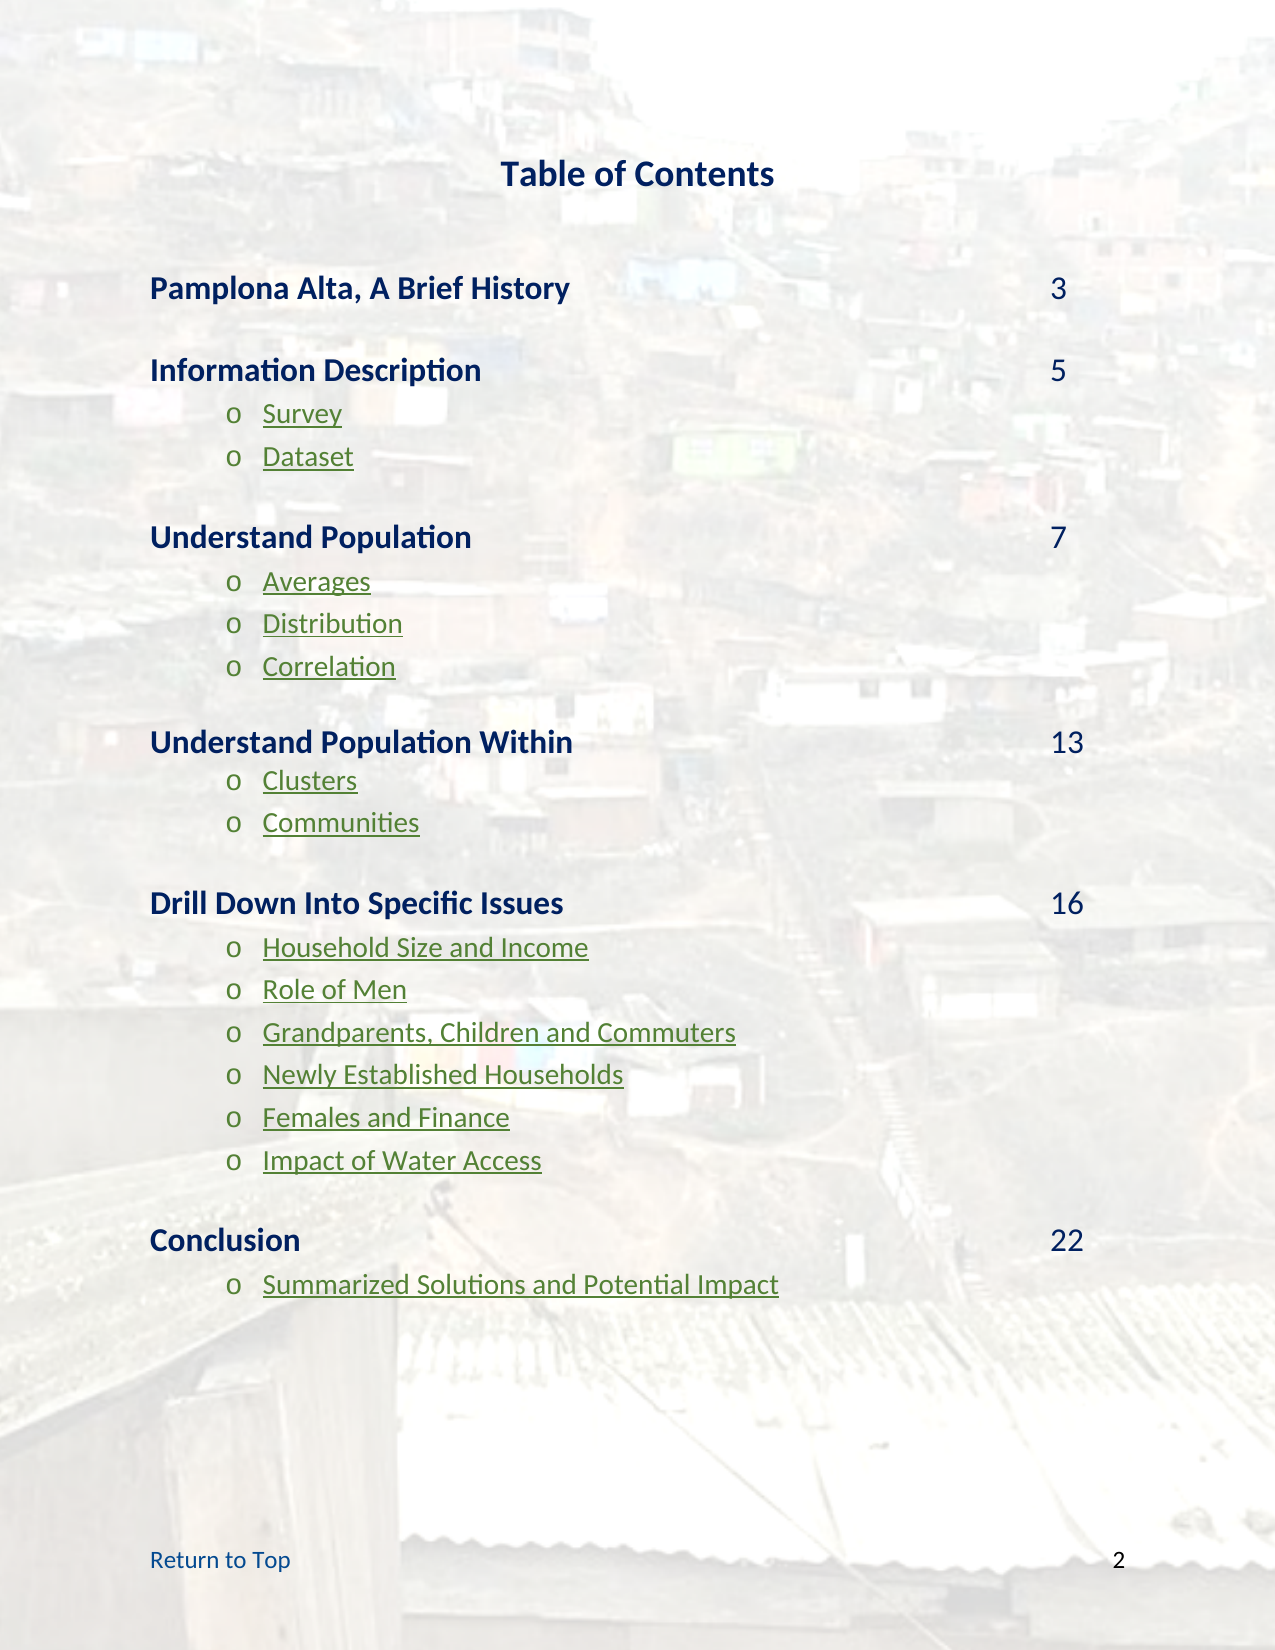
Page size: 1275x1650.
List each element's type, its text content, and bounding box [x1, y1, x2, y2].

list Role of Men [225, 971, 1125, 1008]
list Survey [225, 396, 1125, 433]
list Dataset [225, 438, 1125, 475]
list Grandparents, Children and Commuters [225, 1014, 1125, 1051]
text Pamplona Alta, A Brief History 3 [150, 267, 1125, 308]
text Understand Population 7 [150, 516, 1125, 557]
list Females and Finance [225, 1099, 1125, 1136]
list Correlation [225, 648, 1125, 685]
list Impact of Water Access [225, 1142, 1125, 1179]
text Understand Population Within 13 [150, 721, 1125, 762]
list Averages [225, 563, 1125, 600]
list Household Size and Income [225, 929, 1125, 966]
list Distribution [225, 605, 1125, 642]
list Newly Established Households [225, 1056, 1125, 1093]
list Summarized Solutions and Potential Impact [225, 1266, 1125, 1303]
list Communities [225, 804, 1125, 841]
text Drill Down Into Specific Issues 16 [150, 882, 1125, 923]
text Information Description 5 [150, 349, 1125, 389]
text Table of Contents [150, 150, 1125, 196]
list Clusters [225, 762, 1125, 799]
text Conclusion 22 [150, 1219, 1125, 1260]
